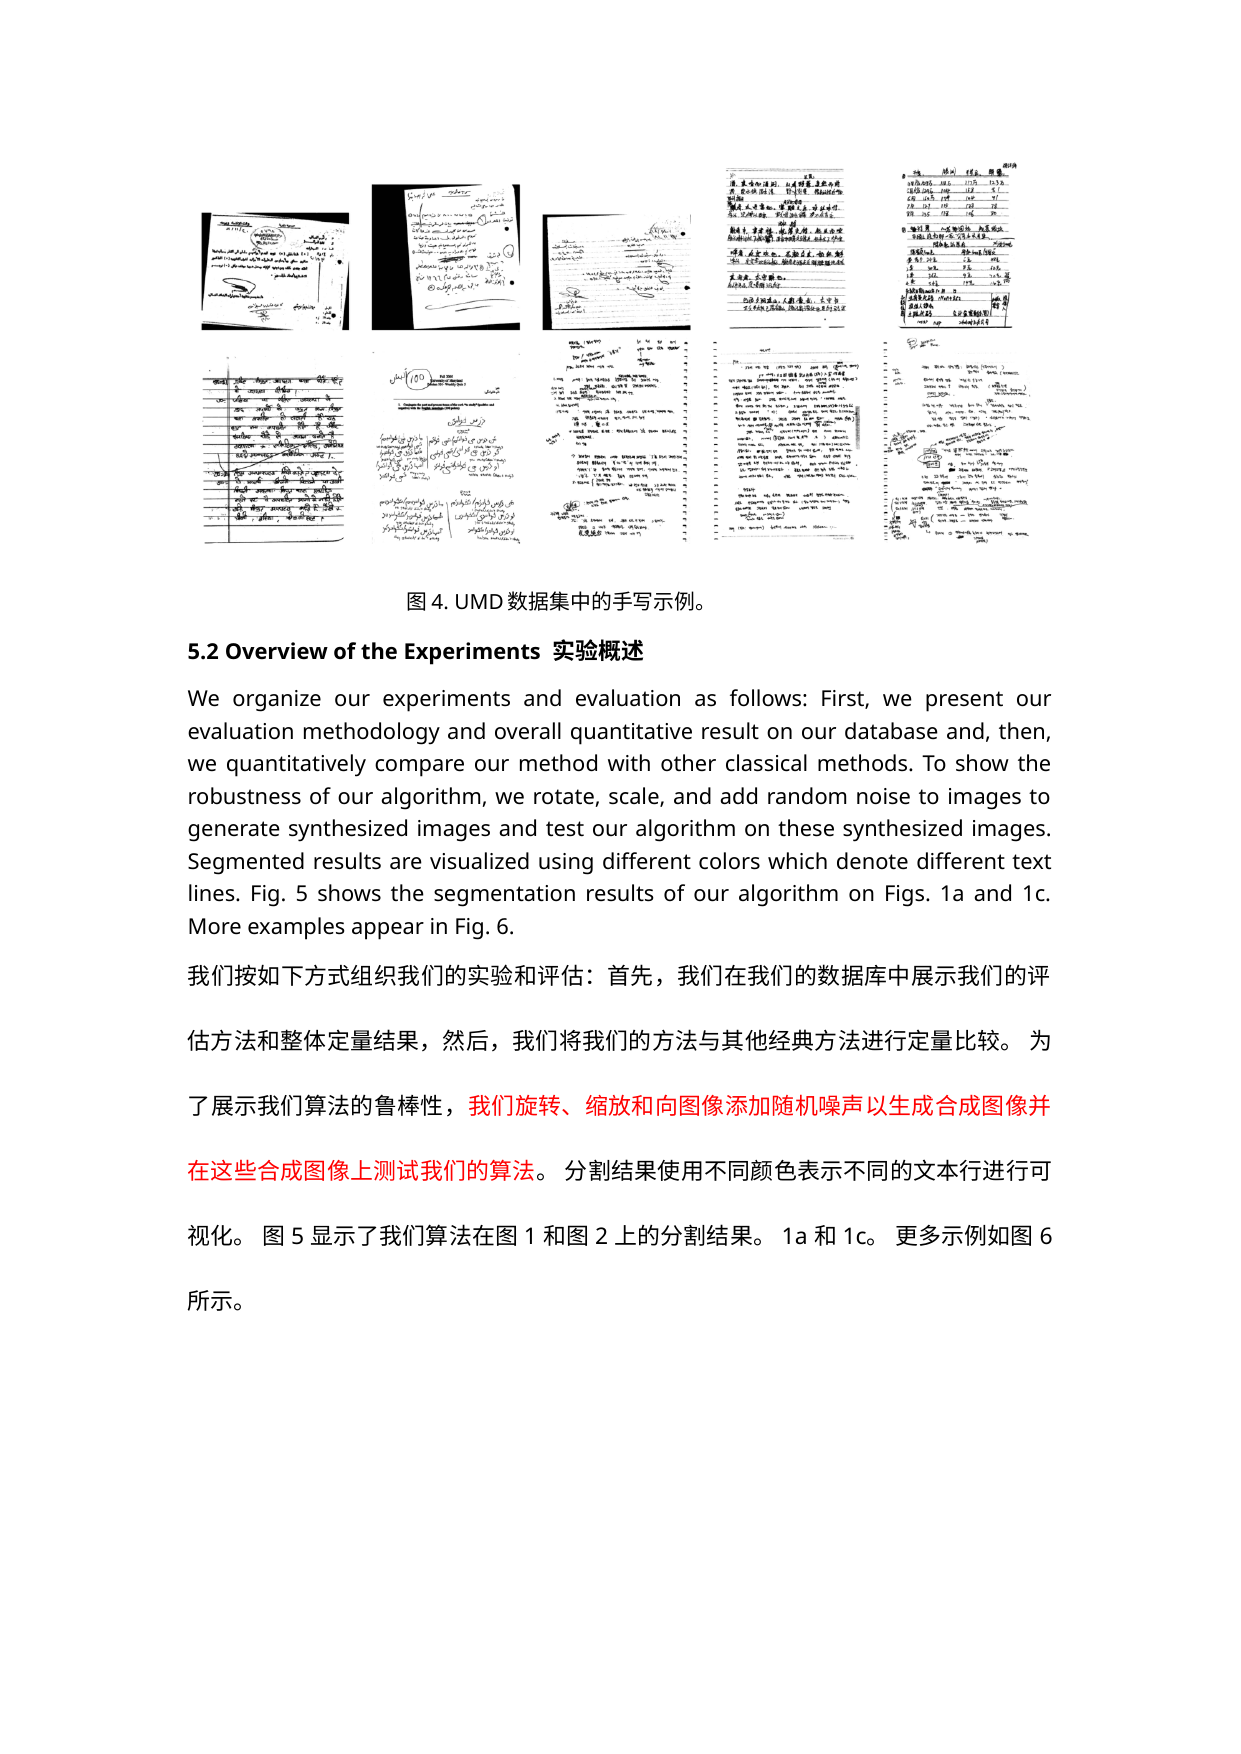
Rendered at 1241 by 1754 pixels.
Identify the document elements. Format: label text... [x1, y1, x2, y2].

list We organize our experiments and evaluation as follows: First, we present our evaluation methodology and overall quantitative result on our database and, then, we quantitatively compare our method with other classical methods. To show the robustness of our algorithm, we rotate, scale, and add random noise to images to generate synthesized images and test our algorithm on these synthesized images. Segmented results are visualized using different colors which denote different text lines. Fig. 5 shows the segmentation results of our algorithm on Figs. 1a and 1c. More examples appear in Fig. 6. [187, 682, 1053, 942]
text 图4. UMD数据集中的手写示例。 [362, 584, 1053, 617]
list Overview of the Experiments 实验概述 [187, 617, 1053, 682]
picture [187, 162, 1052, 555]
list 我们按如下方式组织我们的实验和评估：首先，我们在我们的数据库中展示我们的评估方法和整体定量结果，然后，我们将我们的方法与其他经典方法进行定量比较。 为了展示我们算法的鲁棒性，我们旋转、缩放和向图像添加随机噪声以生成合成图像并在这些合成图像上测试我们的算法。 分割结果使用不同颜色表示不同的文本行进行可视化。 图 5 显示了我们算法在图 1 和图 2 上的分割结果。 1a 和 1c。 更多示例如图 6 所示。 [187, 942, 1053, 1332]
